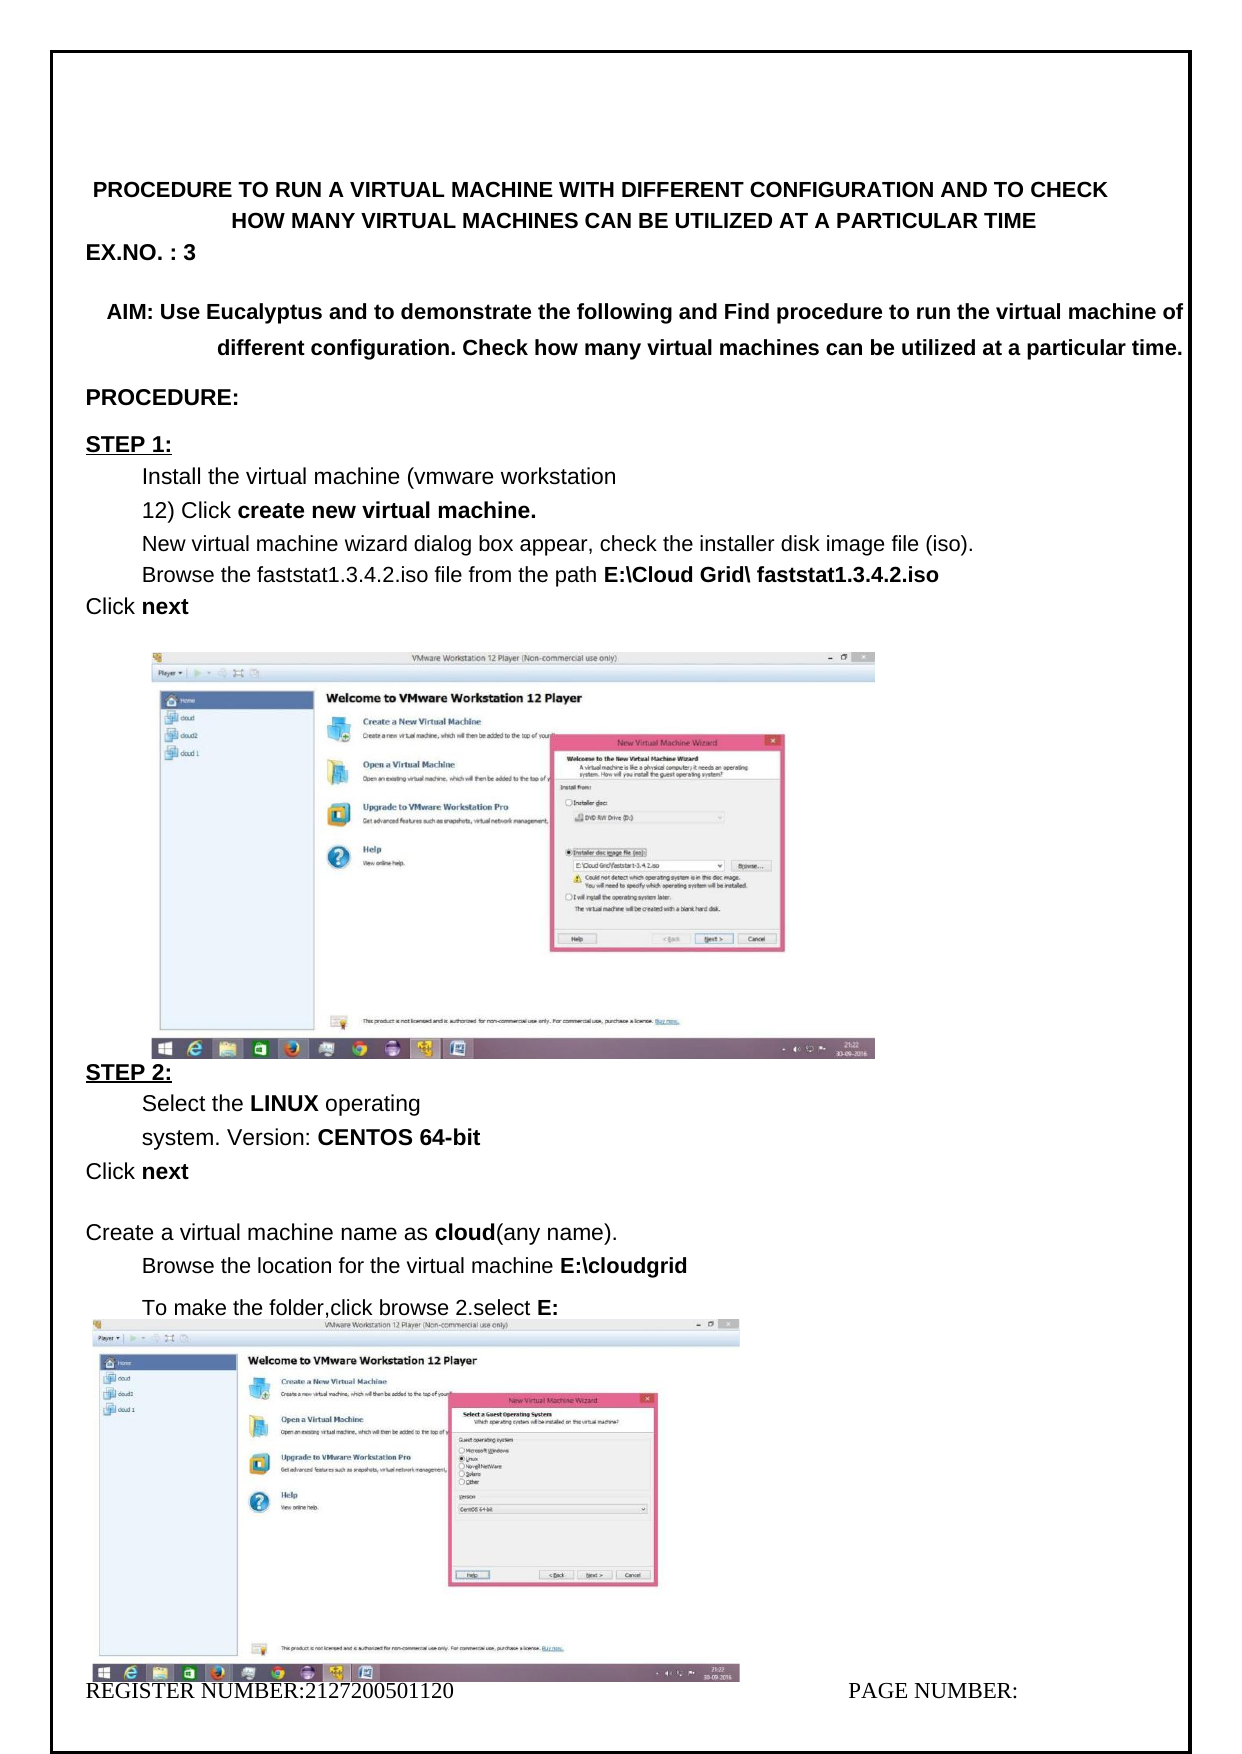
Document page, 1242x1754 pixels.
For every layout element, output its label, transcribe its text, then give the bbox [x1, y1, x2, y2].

text STEP 1: [85, 431, 1183, 457]
text Install the virtual machine (vmware workstation 12) Click create new virtual machine. [142, 463, 654, 523]
text AIM: Use Eucalyptus and to demonstrate the following and Find procedure to run the virtual machine of different configuration. Check how many virtual machines can be utilized at a particular time. [85, 298, 1183, 361]
text EX.NO. : 3 [85, 238, 1183, 265]
text Create a virtual machine name as cloud(any name). [85, 1219, 1183, 1245]
text Click next [85, 1158, 1183, 1184]
picture [151, 652, 875, 1058]
text PROCEDURE: [85, 384, 1183, 410]
text PROCEDURE TO RUN A VIRTUAL MACHINE WITH DIFFERENT CONFIGURATION AND TO CHECK HOW MANY VIRTUAL MACHINES CAN BE UTILIZED AT A PARTICULAR TIME [93, 177, 1150, 233]
text New virtual machine wizard dialog box appear, check the installer disk image file (iso). Browse the faststat1.3.4.2.iso file from the path E:\Cloud Grid\ faststat1.3.4.2.iso [142, 531, 1010, 587]
picture [92, 1319, 740, 1682]
text Click next [85, 593, 1183, 619]
text STEP 2: [85, 1058, 1183, 1085]
text Select the LINUX operating system. Version: CENTOS 64-bit [142, 1090, 504, 1151]
text Browse the location for the virtual machine E:\cloudgrid To make the folder,click browse 2.select E: [142, 1253, 712, 1320]
